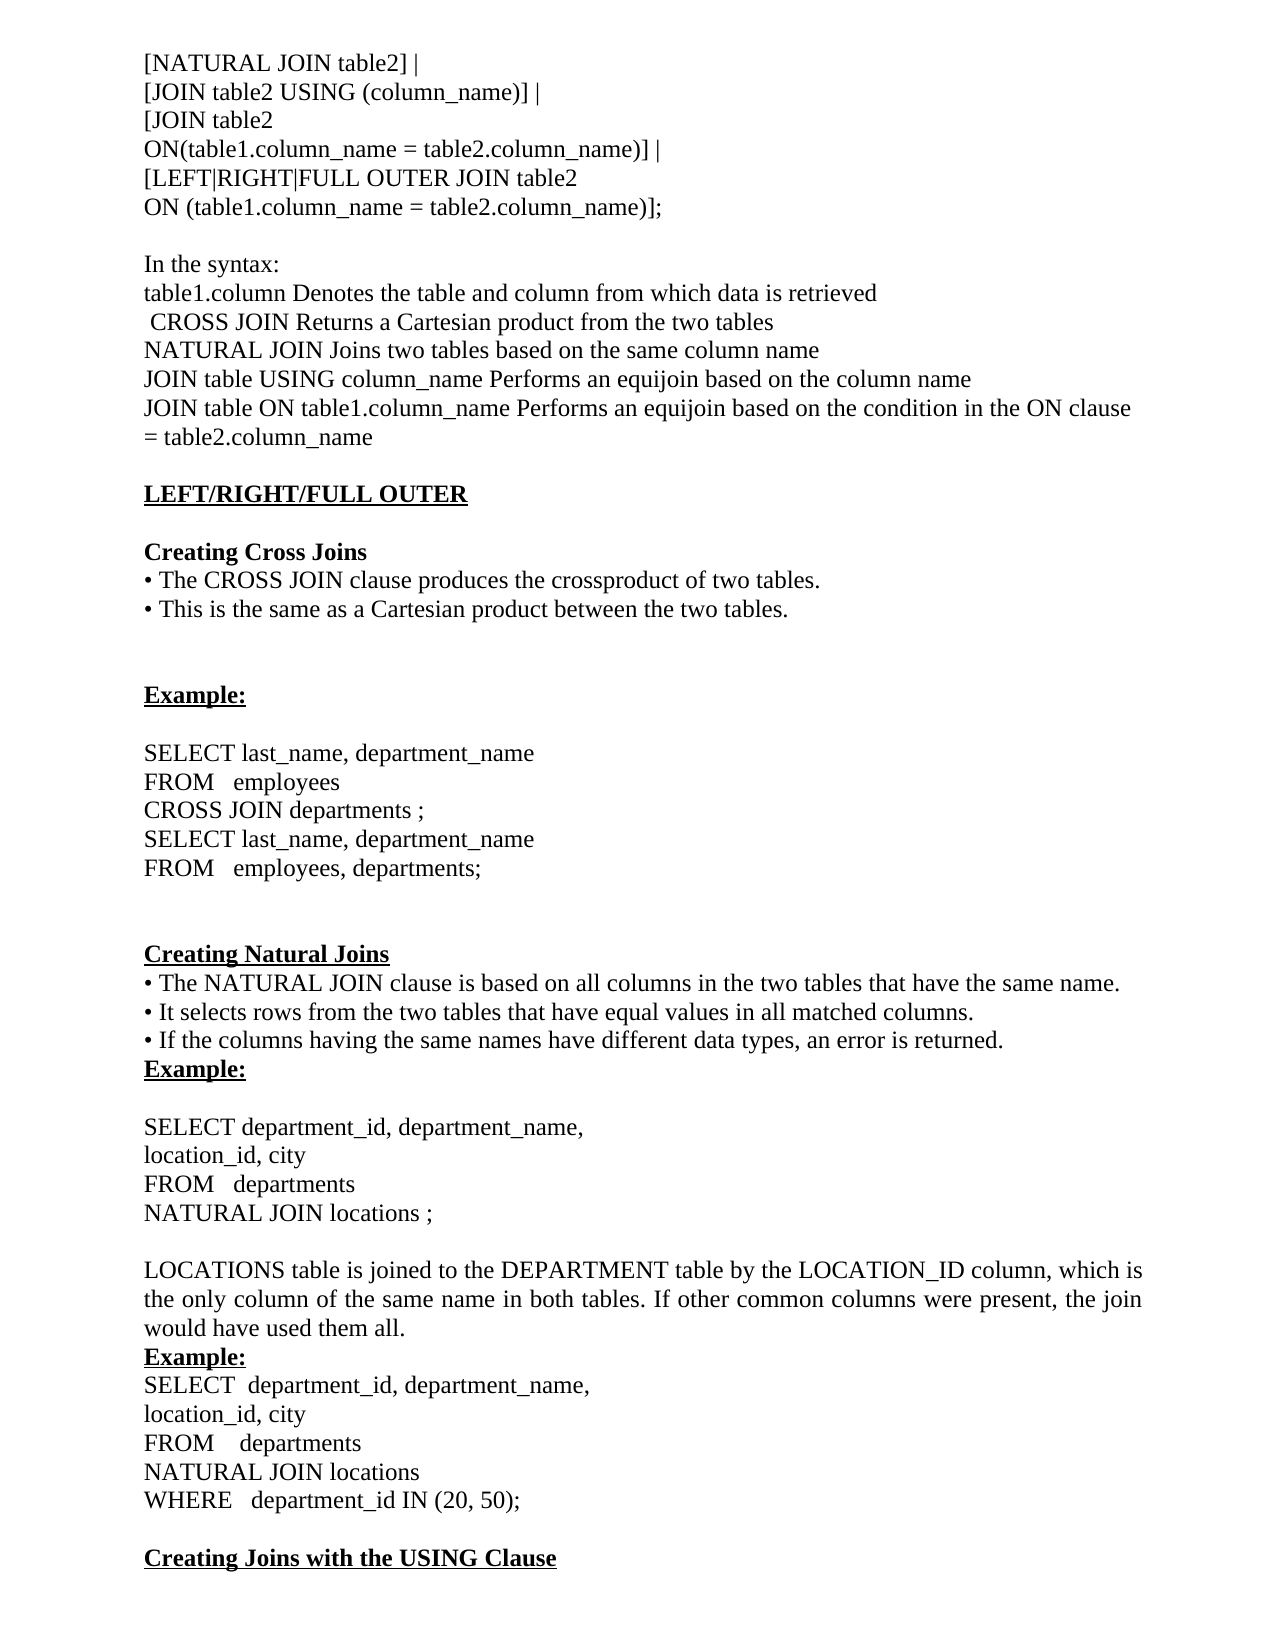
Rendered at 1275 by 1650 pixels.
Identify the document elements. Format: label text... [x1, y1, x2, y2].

text NATURAL JOIN locations ; [143, 1198, 1144, 1227]
text SELECT last_name, department_name [143, 824, 1144, 853]
text JOIN table USING column_name Performs an equijoin based on the column name [143, 364, 1144, 393]
text Creating Joins with the USING Clause [143, 1543, 1144, 1572]
text FROM employees, departments; [143, 853, 1144, 882]
text Example: [143, 680, 1144, 709]
text SELECT department_id, department_name, [143, 1112, 1144, 1140]
text SELECT department_id, department_name, [143, 1370, 1144, 1399]
text = table2.column_name [143, 422, 1144, 450]
text LEFT/RIGHT/FULL OUTER [143, 479, 1144, 508]
text NATURAL JOIN locations [143, 1457, 1144, 1485]
text [JOIN table2 [143, 105, 1144, 134]
text In the syntax: [143, 249, 1144, 278]
text JOIN table ON table1.column_name Performs an equijoin based on the condition in the ON clause [143, 393, 1144, 422]
text • It selects rows from the two tables that have equal values in all matched columns. [143, 997, 1144, 1025]
text FROM departments [143, 1428, 1144, 1457]
text [LEFT|RIGHT|FULL OUTER JOIN table2 [143, 163, 1144, 192]
text FROM departments [143, 1169, 1144, 1198]
text ON(table1.column_name = table2.column_name)] | [143, 134, 1144, 163]
text ON (table1.column_name = table2.column_name)]; [143, 192, 1144, 220]
text CROSS JOIN departments ; [143, 795, 1144, 824]
text • If the columns having the same names have different data types, an error is returned. [143, 1025, 1144, 1054]
text NATURAL JOIN Joins two tables based on the same column name [143, 335, 1144, 364]
text [NATURAL JOIN table2] | [143, 48, 1144, 77]
text table1.column Denotes the table and column from which data is retrieved [143, 278, 1144, 307]
text Example: [143, 1342, 1144, 1370]
text • The CROSS JOIN clause produces the crossproduct of two tables. [143, 565, 1144, 594]
text FROM employees [143, 767, 1144, 795]
text • The NATURAL JOIN clause is based on all columns in the two tables that have the same name. [143, 968, 1144, 997]
text location_id, city [143, 1140, 1144, 1169]
text WHERE department_id IN (20, 50); [143, 1485, 1144, 1514]
text Example: [143, 1054, 1144, 1083]
text CROSS JOIN Returns a Cartesian product from the two tables [143, 307, 1144, 335]
text • This is the same as a Cartesian product between the two tables. [143, 594, 1144, 623]
text Creating Cross Joins [143, 537, 1144, 565]
text SELECT last_name, department_name [143, 738, 1144, 767]
text LOCATIONS table is joined to the DEPARTMENT table by the LOCATION_ID column, which is the only column of the same name in both tables. If other common columns were present, the join would have used them all. [143, 1255, 1144, 1342]
text Creating Natural Joins [143, 939, 1144, 968]
text location_id, city [143, 1399, 1144, 1428]
text [JOIN table2 USING (column_name)] | [143, 77, 1144, 105]
